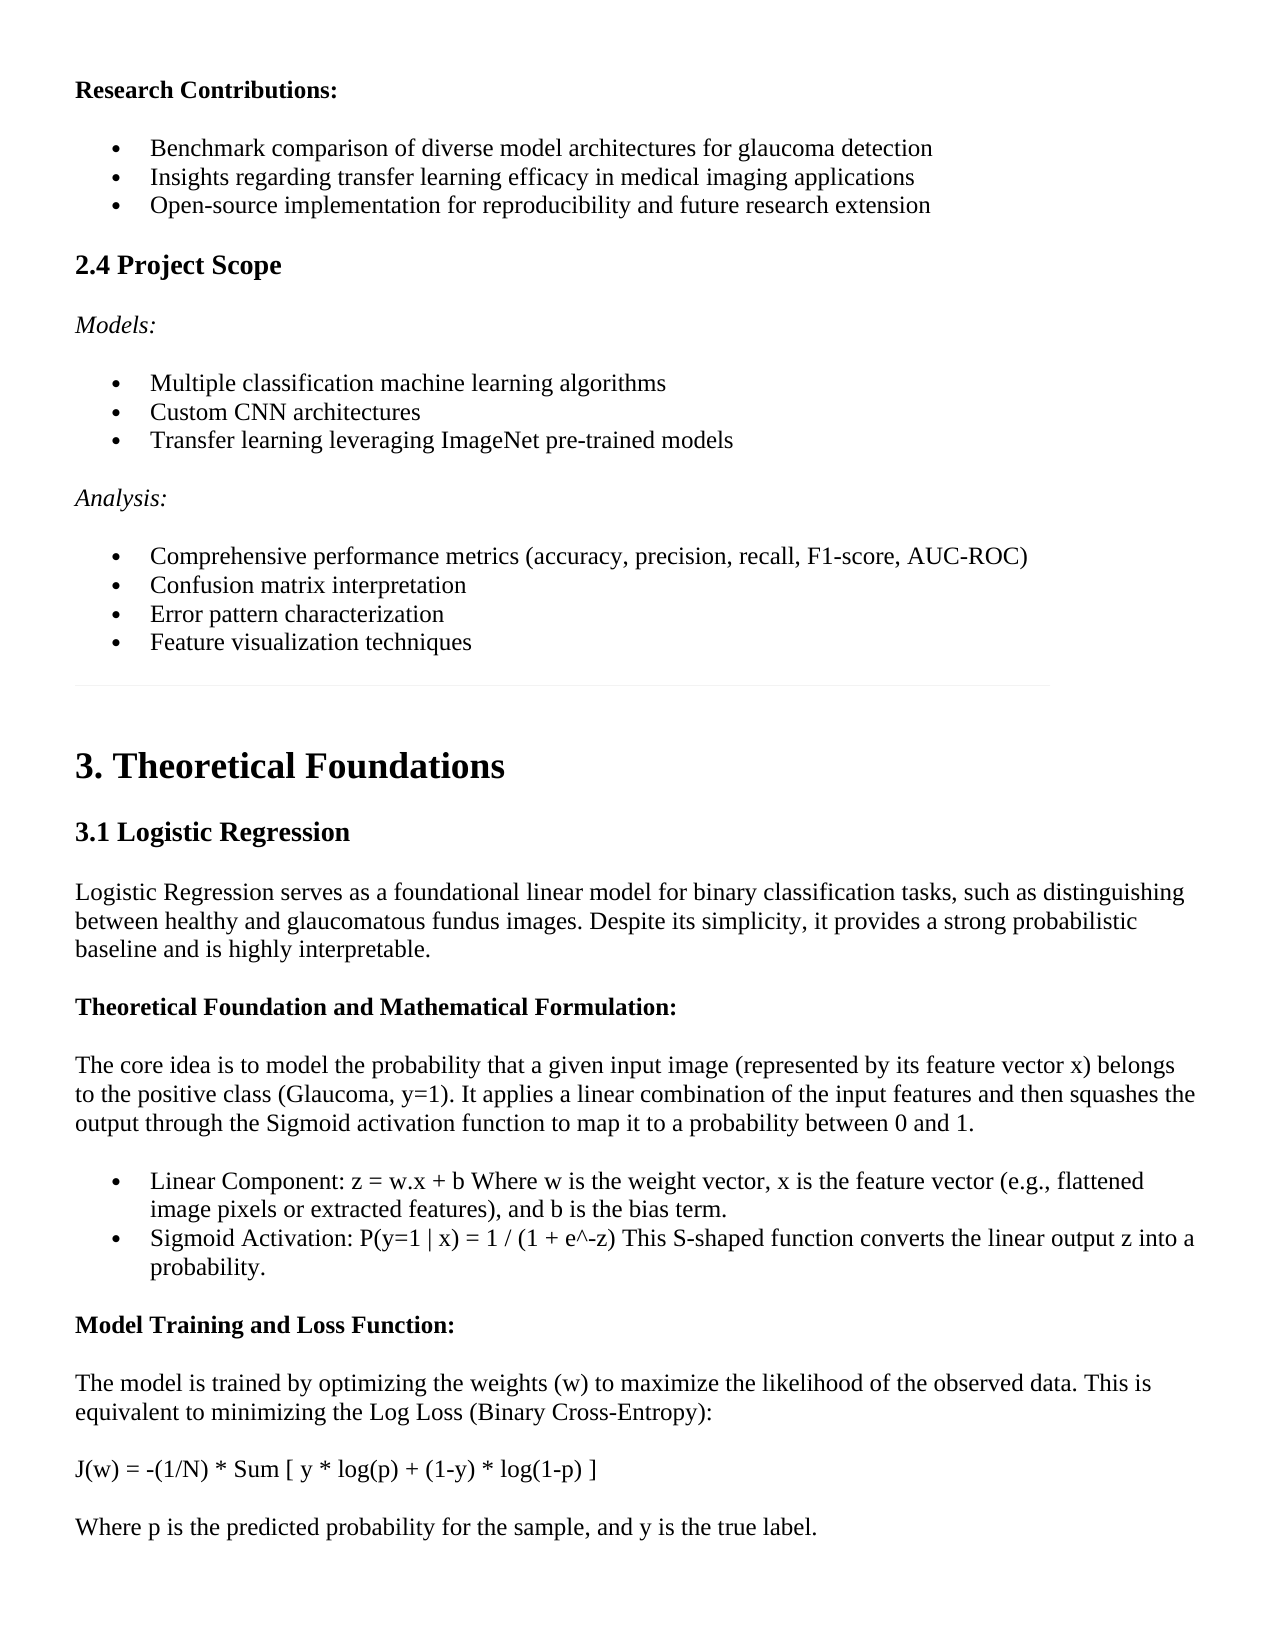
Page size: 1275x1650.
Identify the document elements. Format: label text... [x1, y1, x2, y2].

text J(w) = -(1/N) * Sum [ y * log(p) + (1-y) * log(1-p) ] [75, 1454, 1200, 1483]
list Transfer learning leveraging ImageNet pre-trained models [112, 425, 1200, 454]
text Theoretical Foundation and Mathematical Formulation: [75, 992, 1200, 1021]
list Linear Component: z = w.x + b Where w is the weight vector, x is the feature vector (e.g., flattened image pixels or extracted features), and b is the bias term. [112, 1166, 1200, 1223]
text 3. Theoretical Foundations [75, 743, 1200, 786]
text The core idea is to model the probability that a given input image (represented by its feature vector x) belongs to the positive class (Glaucoma, y=1). It applies a linear combination of the input features and then squashes the output through the Sigmoid activation function to map it to a probability between 0 and 1. [75, 1050, 1200, 1137]
text Logistic Regression serves as a foundational linear model for binary classification tasks, such as distinguishing between healthy and glaucomatous fundus images. Despite its simplicity, it provides a strong probabilistic baseline and is highly interpretable. [75, 877, 1200, 963]
list Confusion matrix interpretation [112, 570, 1200, 599]
text Where p is the predicted probability for the sample, and y is the true label. [75, 1512, 1200, 1541]
list Comprehensive performance metrics (accuracy, precision, recall, F1-score, AUC-ROC) [112, 541, 1200, 570]
text 2.4 Project Scope [75, 248, 1200, 281]
list Open-source implementation for reproducibility and future research extension [112, 190, 1200, 219]
list Benchmark comparison of diverse model architectures for glaucoma detection [112, 133, 1200, 162]
list Error pattern characterization [112, 599, 1200, 627]
list Insights regarding transfer learning efficacy in medical imaging applications [112, 162, 1200, 190]
text Model Training and Loss Function: [75, 1310, 1200, 1339]
list Multiple classification machine learning algorithms [112, 368, 1200, 397]
text The model is trained by optimizing the weights (w) to maximize the likelihood of the observed data. This is equivalent to minimizing the Log Loss (Binary Cross-Entropy): [75, 1368, 1200, 1425]
text Research Contributions: [75, 75, 1200, 104]
list Feature visualization techniques [112, 627, 1200, 656]
text Models: [75, 310, 1200, 339]
list Sigmoid Activation: P(y=1 | x) = 1 / (1 + e^-z) This S-shaped function converts the linear output z into a probability. [112, 1223, 1200, 1281]
text Analysis: [75, 483, 1200, 512]
text 3.1 Logistic Regression [75, 816, 1200, 848]
list Custom CNN architectures [112, 397, 1200, 425]
